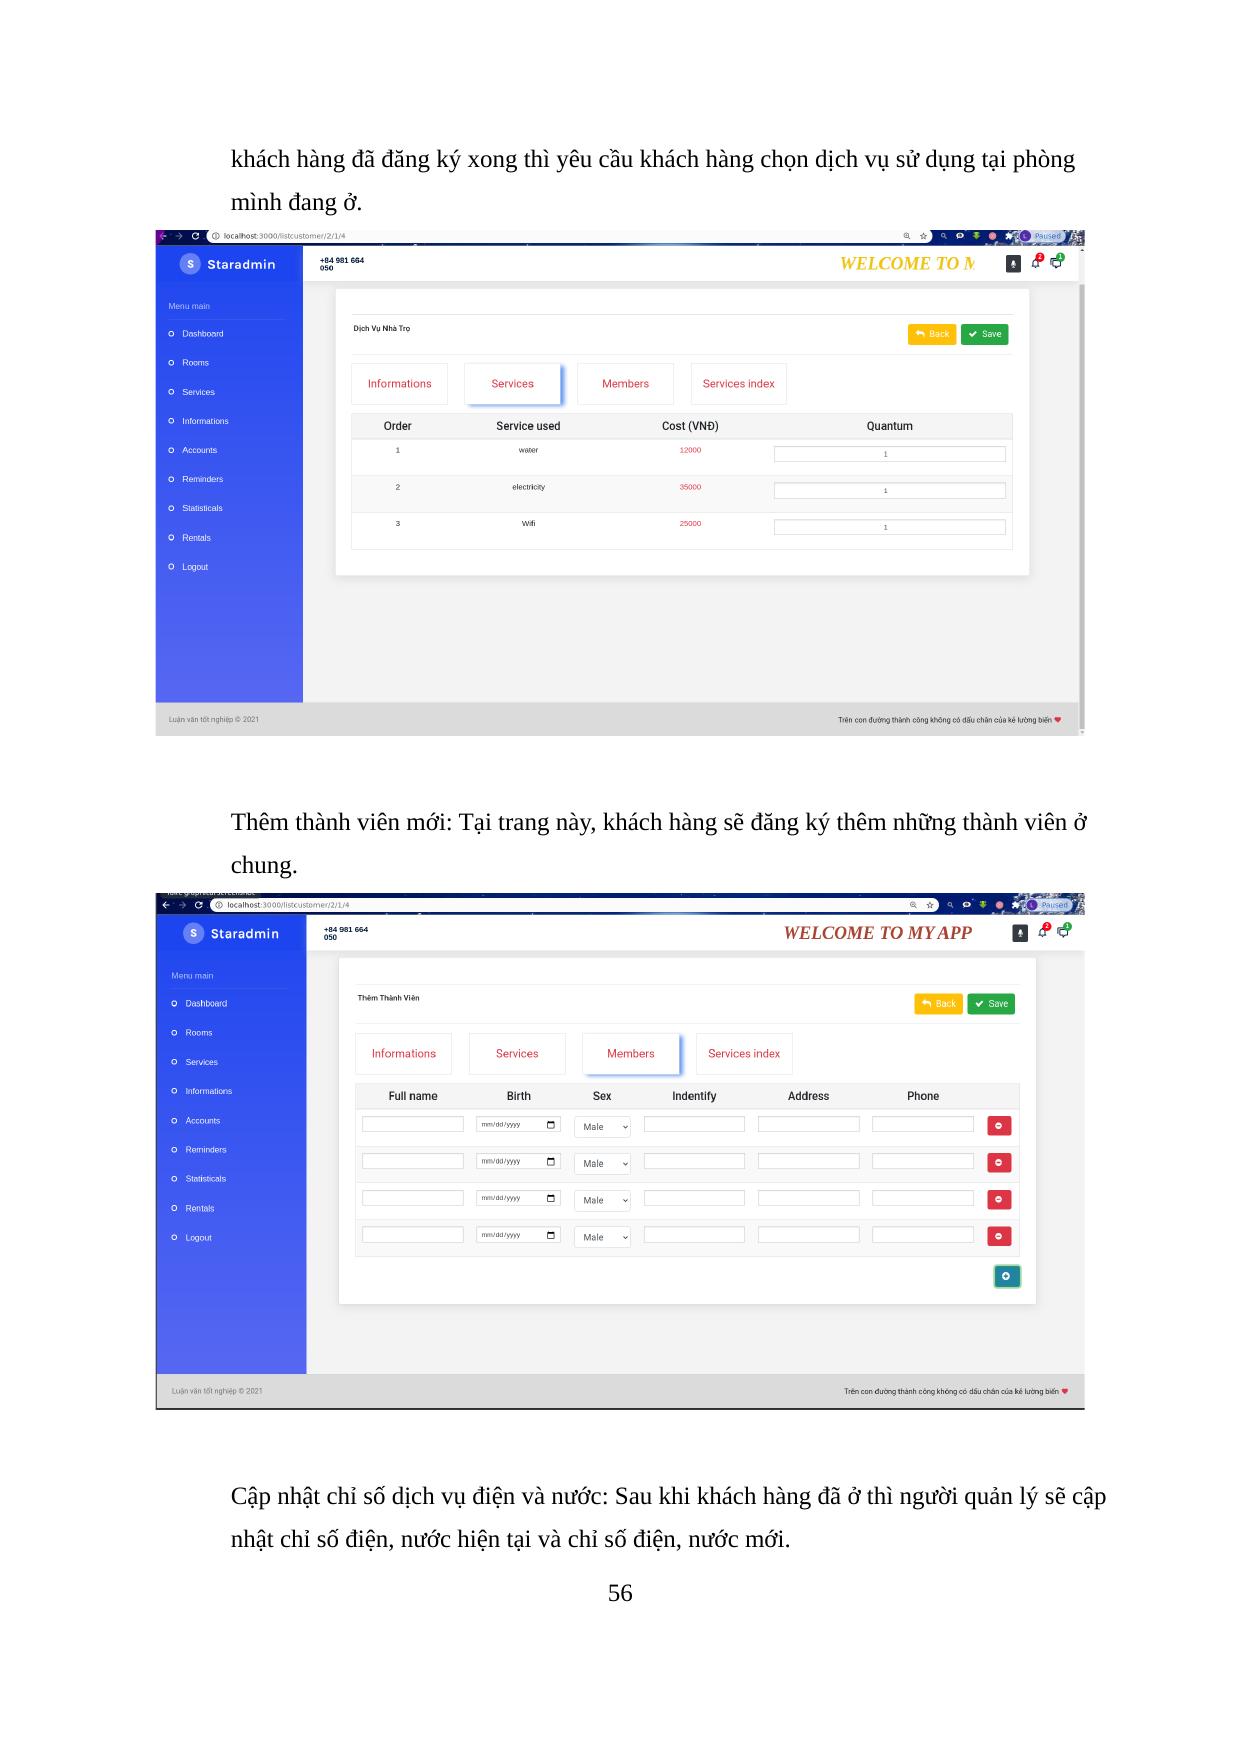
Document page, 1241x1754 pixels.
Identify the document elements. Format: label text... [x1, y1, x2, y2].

text Thêm thành viên mới: Tại trang này, khách hàng sẽ đăng ký thêm những thành viên ở chung. [231, 807, 1122, 879]
picture [155, 230, 1085, 736]
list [193, 144, 1122, 216]
text Cập nhật chỉ số dịch vụ điện và nước: Sau khi khách hàng đã ở thì người quản lý sẽ cập nhật chỉ số điện, nước hiện tại và chỉ số điện, nước mới. [231, 1481, 1122, 1553]
picture [155, 893, 1085, 1410]
